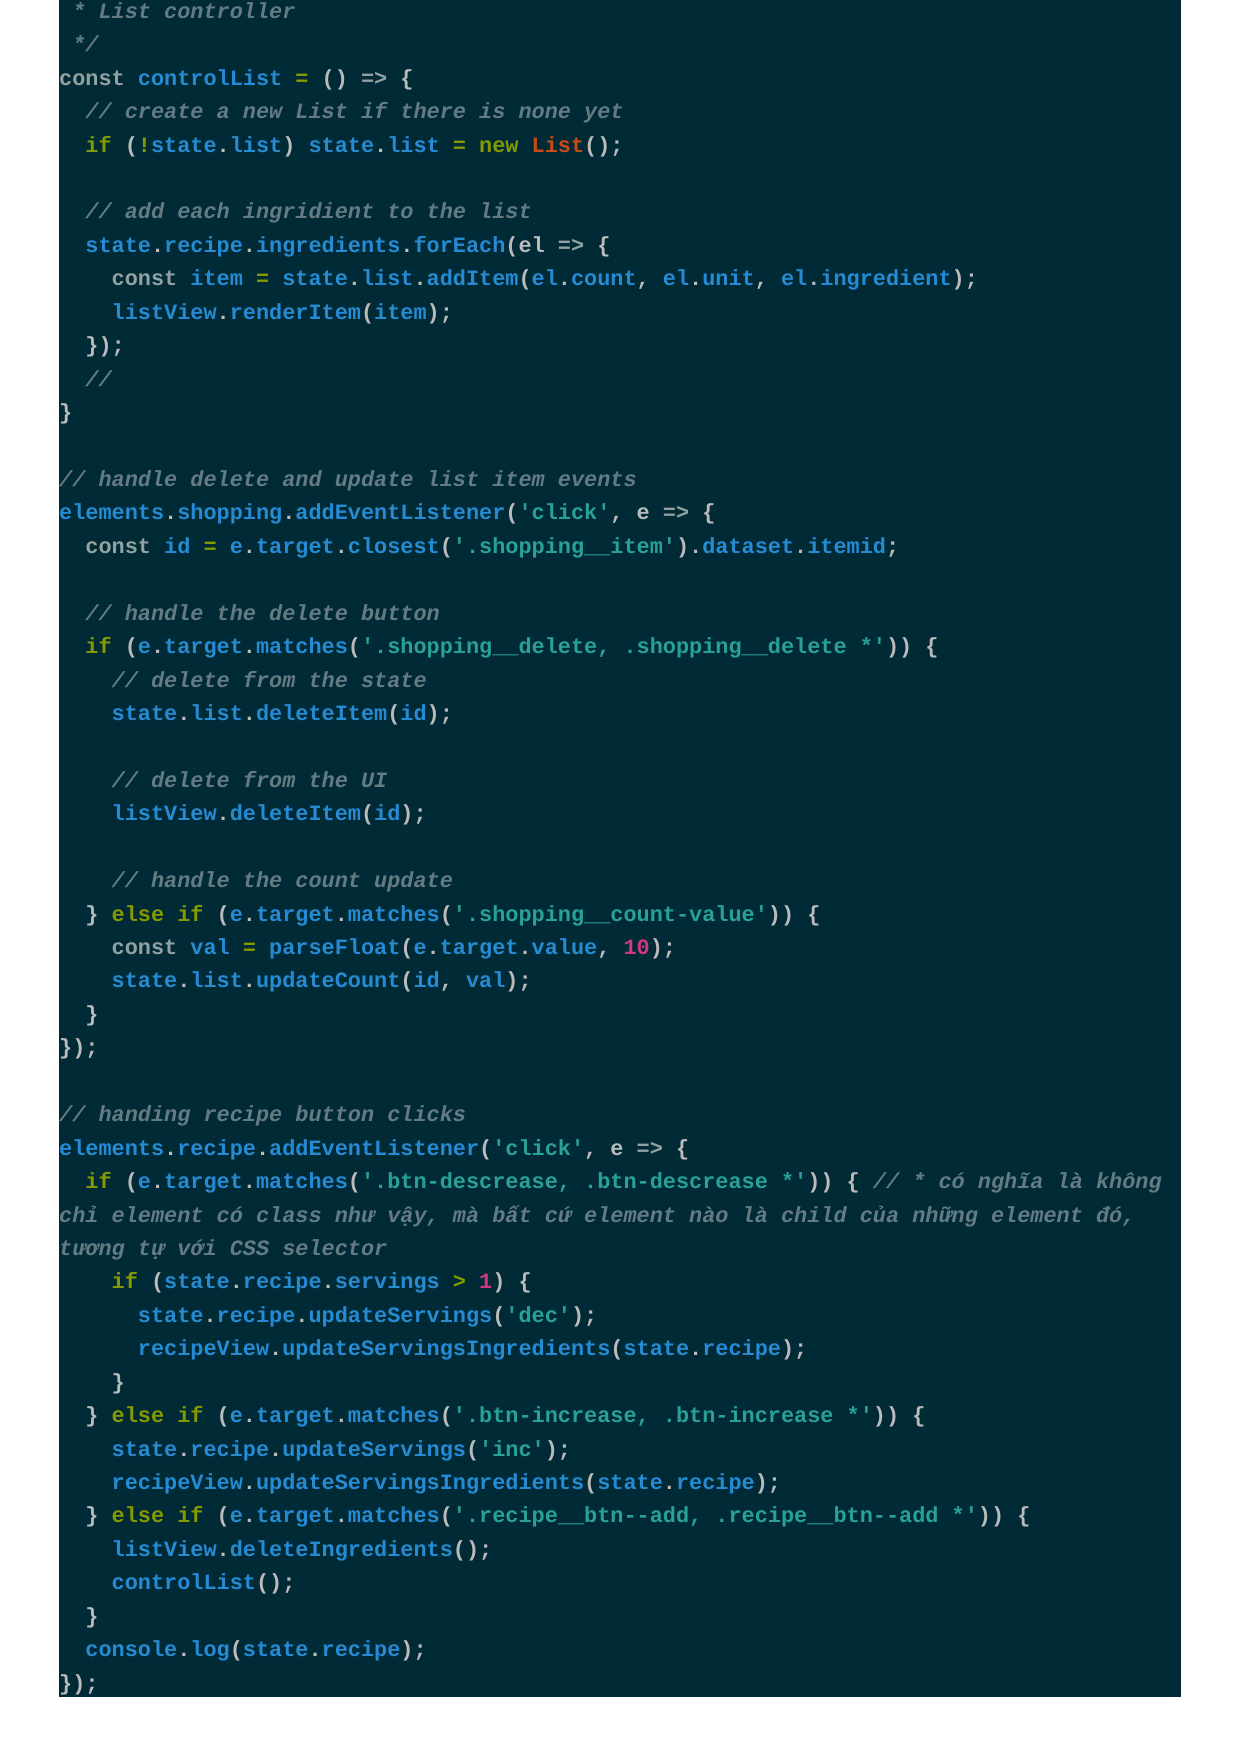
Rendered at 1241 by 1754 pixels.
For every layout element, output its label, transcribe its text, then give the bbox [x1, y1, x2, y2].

text recipeView.updateServingsIngredients(state.recipe); [59, 1337, 1181, 1362]
text } else if (e.target.matches('.shopping__count-value')) { [59, 903, 1181, 928]
text recipeView.updateServingsIngredients(state.recipe); [59, 1471, 1181, 1496]
text state.list.deleteItem(id); [59, 702, 1181, 727]
text // delete from the state [59, 669, 1181, 693]
text * List controller [59, 0, 1181, 25]
text elements.recipe.addEventListener('click', e => { [59, 1137, 1181, 1162]
text const id = e.target.closest('.shopping__item').dataset.itemid; [59, 535, 1181, 560]
text state.list.updateCount(id, val); [59, 970, 1181, 994]
text const item = state.list.addItem(el.count, el.unit, el.ingredient); [59, 267, 1181, 292]
text }); [59, 1037, 1181, 1061]
text listView.deleteItem(id); [59, 802, 1181, 827]
text // handle the delete button [59, 602, 1181, 627]
text } [59, 1003, 1181, 1028]
text // handle the count update [59, 869, 1181, 894]
text listView.deleteIngredients(); [59, 1538, 1181, 1563]
text state.recipe.updateServings('dec'); [59, 1304, 1181, 1329]
text // handing recipe button clicks [59, 1103, 1181, 1128]
text // add each ingridient to the list [59, 201, 1181, 225]
text } else if (e.target.matches('.recipe__btn--add, .recipe__btn--add *')) { [59, 1505, 1181, 1529]
text if (!state.list) state.list = new List(); [59, 134, 1181, 158]
text controlList(); [59, 1572, 1181, 1596]
text const controlList = () => { [59, 67, 1181, 92]
text } [59, 401, 1181, 426]
text }); [59, 1672, 1181, 1697]
text console.log(state.recipe); [59, 1638, 1181, 1663]
text } [59, 1371, 1181, 1396]
text // delete from the UI [59, 769, 1181, 794]
text listView.renderItem(item); [59, 301, 1181, 326]
text const val = parseFloat(e.target.value, 10); [59, 936, 1181, 961]
text // create a new List if there is none yet [59, 100, 1181, 125]
text }); [59, 334, 1181, 359]
text if (e.target.matches('.shopping__delete, .shopping__delete *')) { [59, 635, 1181, 660]
text if (state.recipe.servings > 1) { [59, 1271, 1181, 1295]
text // [59, 368, 1181, 393]
text elements.shopping.addEventListener('click', e => { [59, 502, 1181, 526]
text // handle delete and update list item events [59, 468, 1181, 493]
text if (e.target.matches('.btn-descrease, .btn-descrease *')) { // * có nghĩa là không chỉ element có class như vậy, mà bất cứ element nào là child của những element đó, tương tự với CSS selector [59, 1170, 1181, 1262]
text */ [59, 33, 1181, 58]
text } [59, 1605, 1181, 1630]
text } else if (e.target.matches('.btn-increase, .btn-increase *')) { [59, 1404, 1181, 1429]
text state.recipe.ingredients.forEach(el => { [59, 234, 1181, 259]
text state.recipe.updateServings('inc'); [59, 1438, 1181, 1463]
